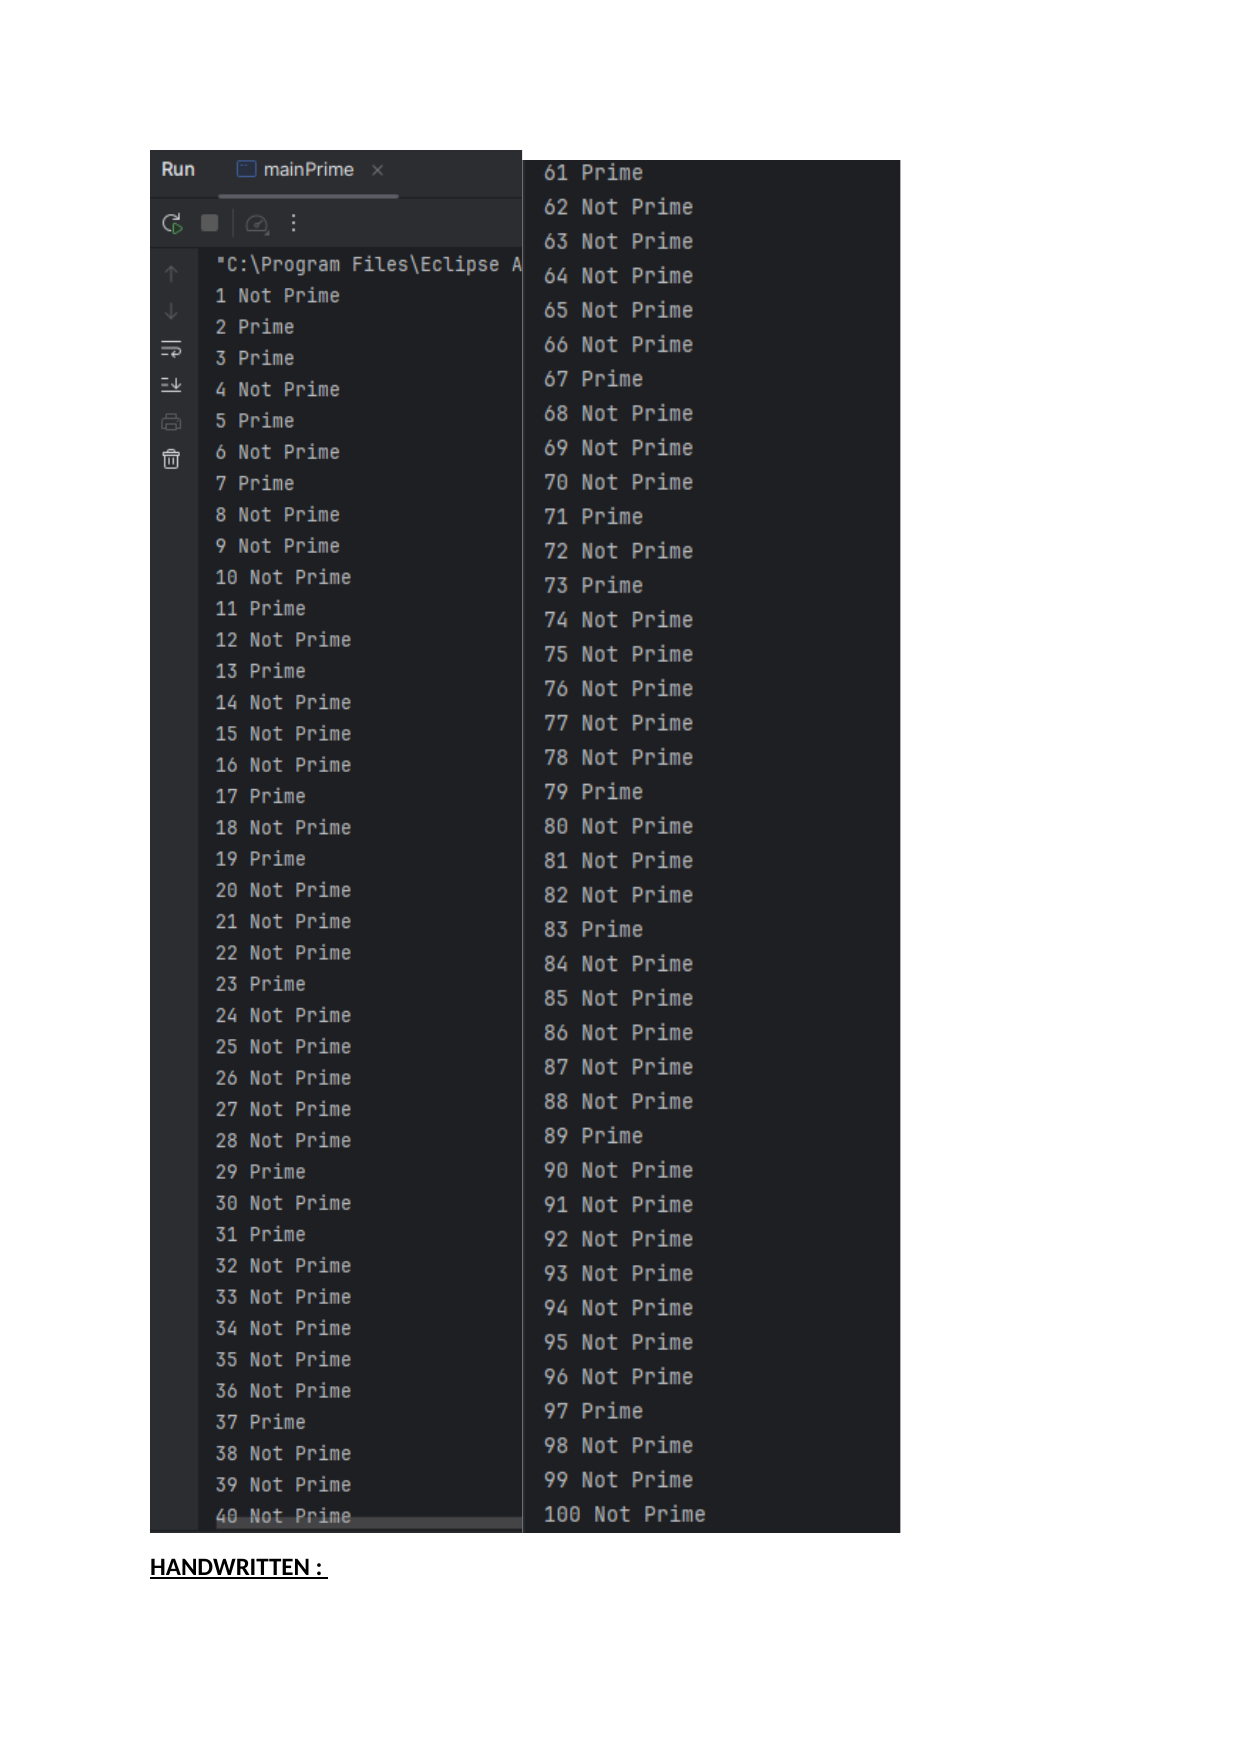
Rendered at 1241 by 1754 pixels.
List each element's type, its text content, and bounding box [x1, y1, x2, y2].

text HANDWRITTEN : [150, 1551, 1090, 1582]
picture [150, 150, 901, 1533]
